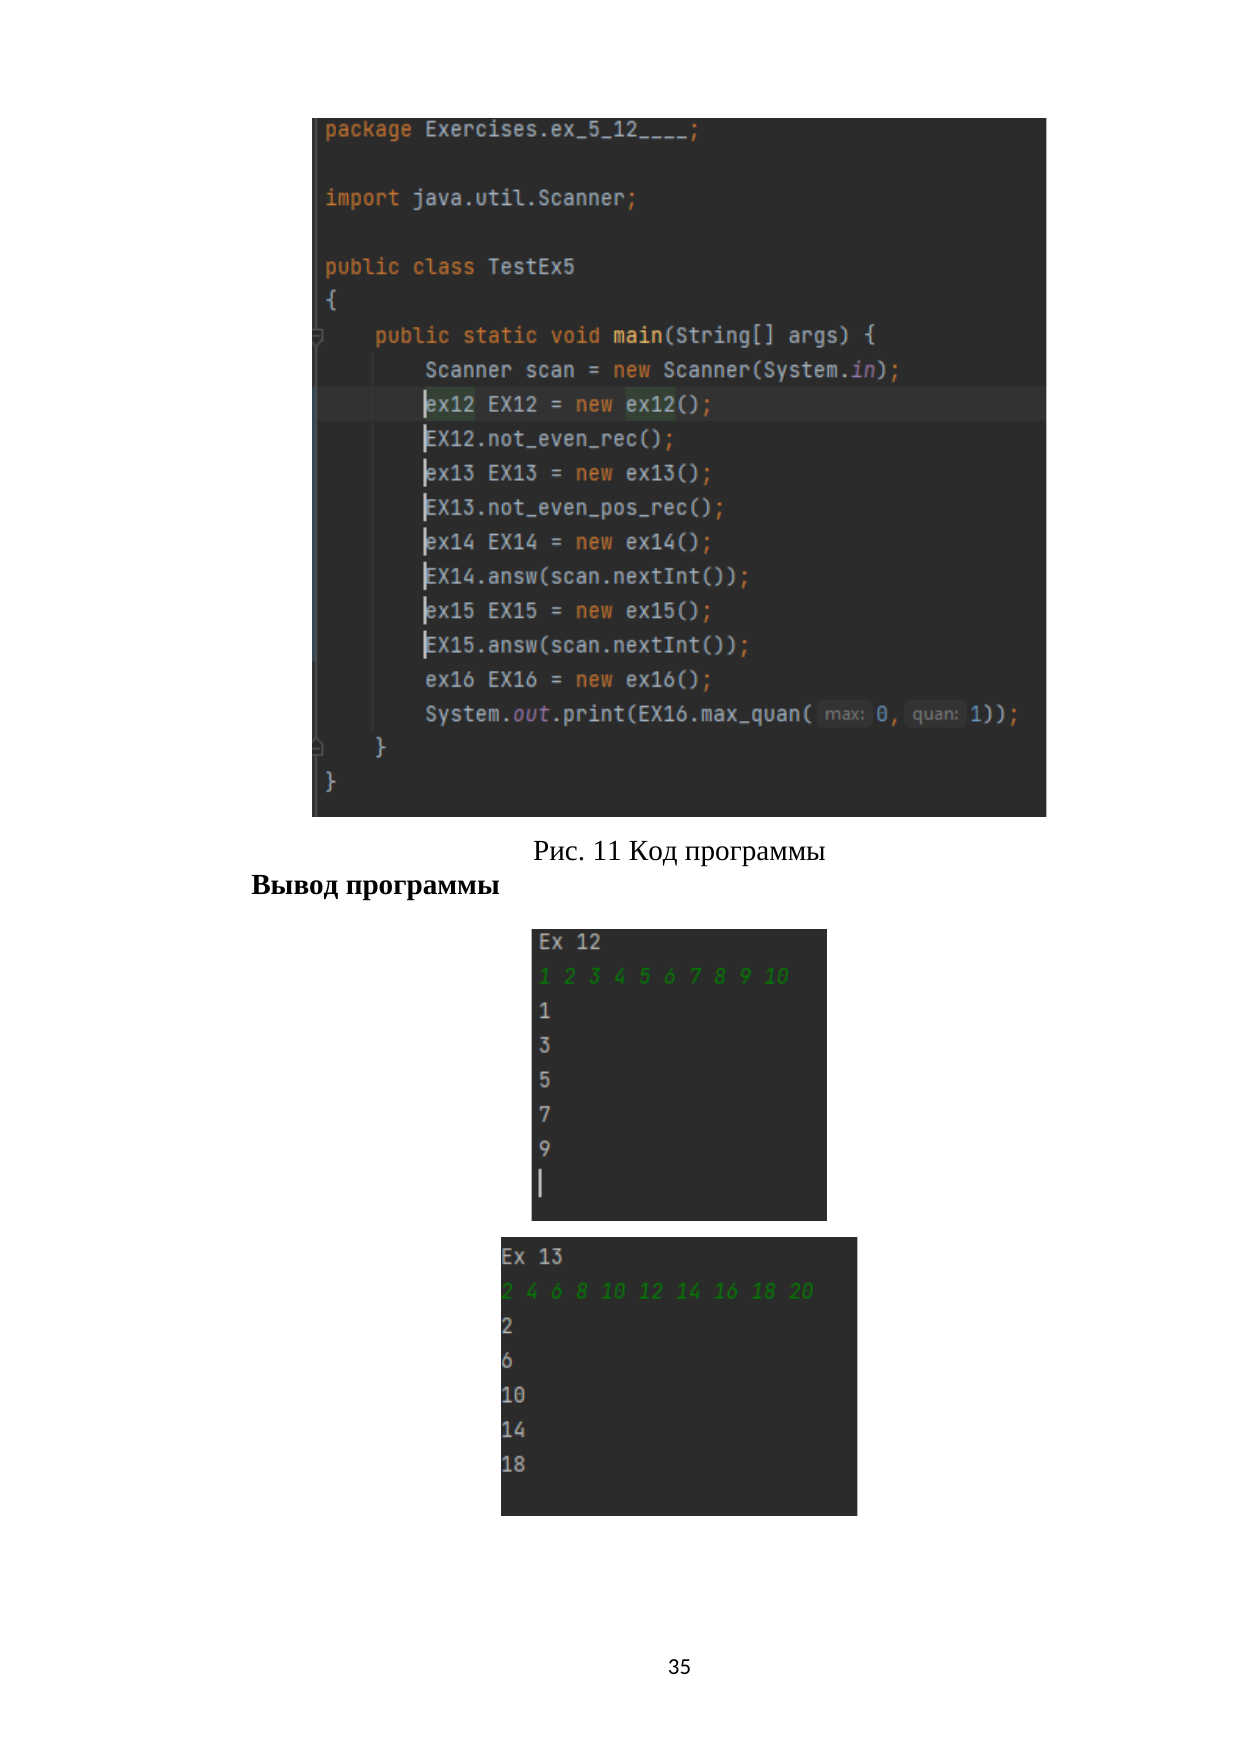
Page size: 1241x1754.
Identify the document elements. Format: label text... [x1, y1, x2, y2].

picture [501, 1237, 858, 1516]
picture [312, 118, 1047, 817]
picture [531, 929, 827, 1221]
subtitle Вывод программы [177, 867, 1181, 900]
